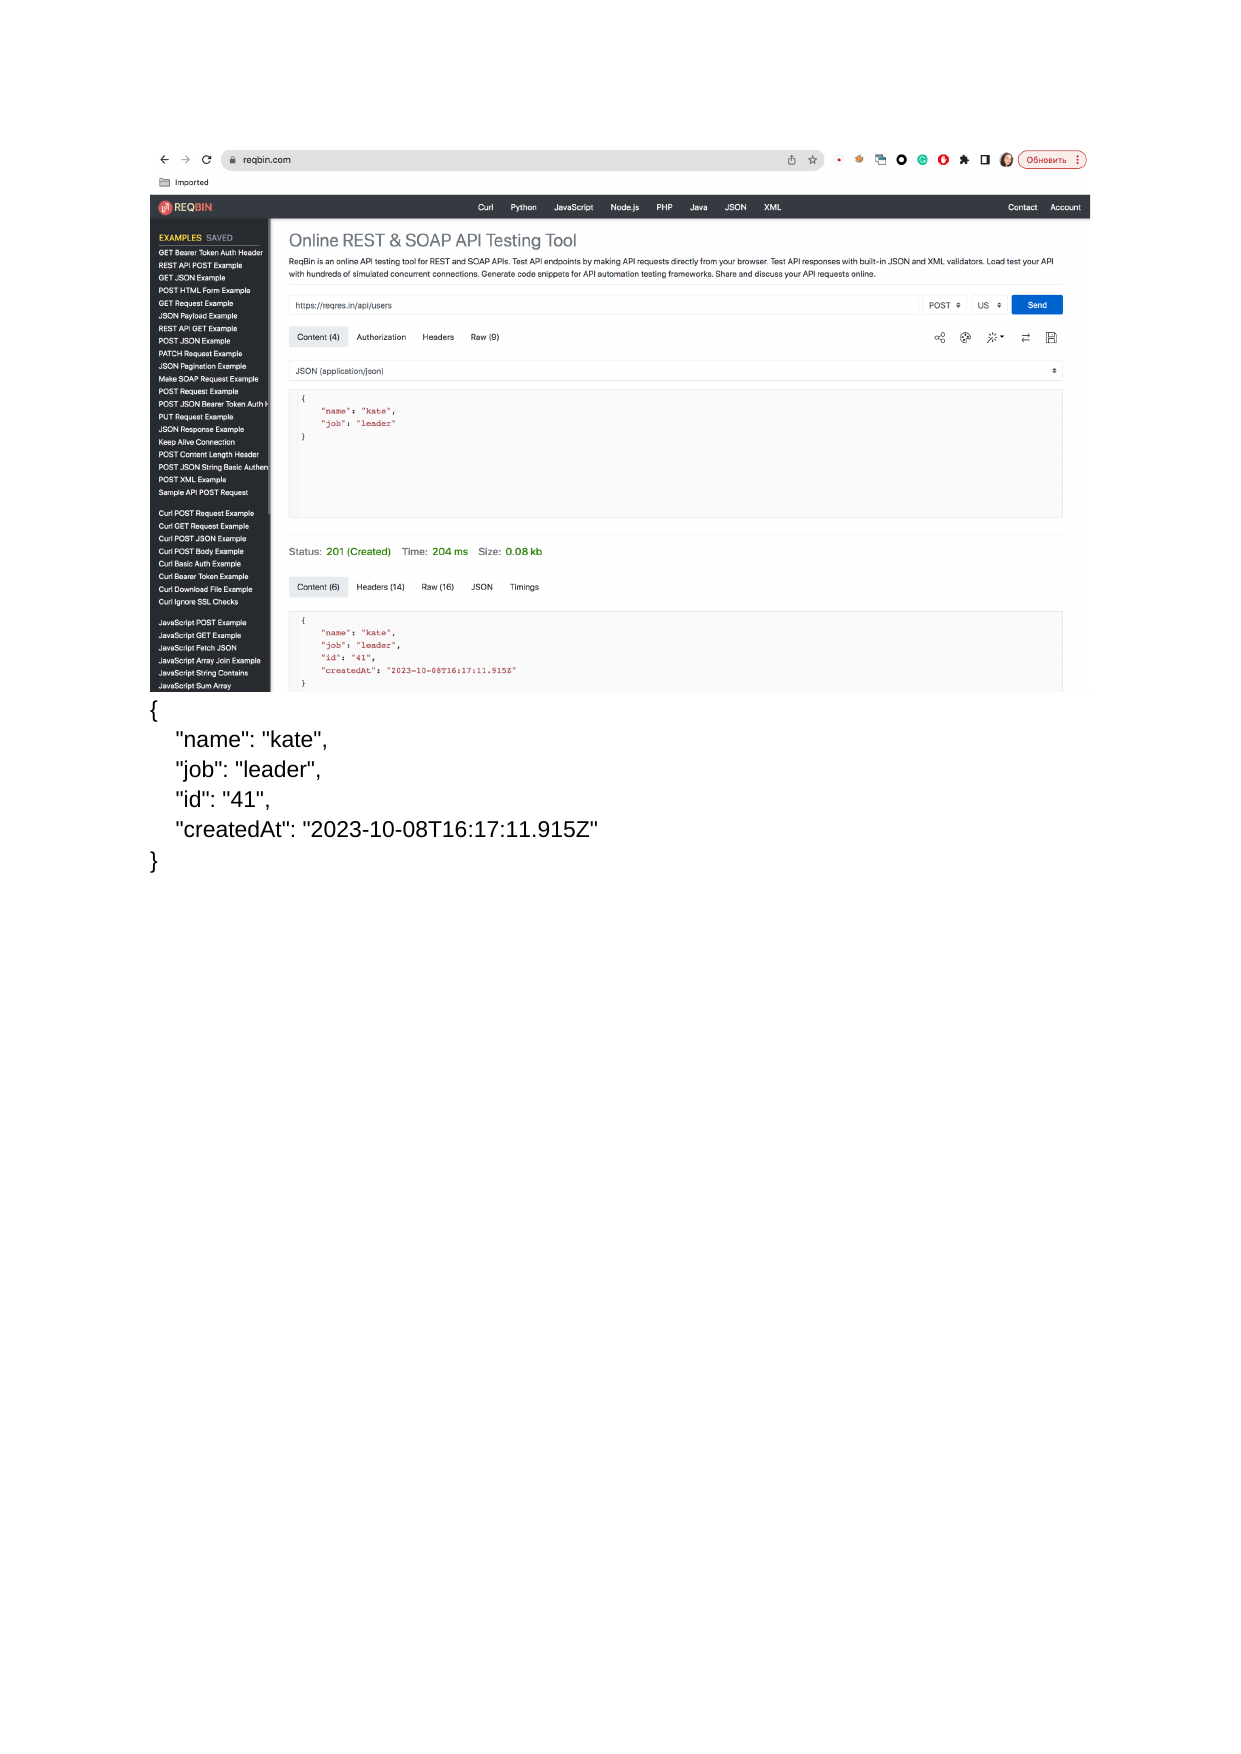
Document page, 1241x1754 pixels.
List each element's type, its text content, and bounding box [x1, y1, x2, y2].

text } [150, 847, 1090, 873]
text "id": "41", [150, 786, 1090, 812]
text "name": "kate", [150, 726, 1090, 752]
picture [150, 150, 1091, 692]
text "job": "leader", [150, 756, 1090, 782]
text "createdAt": "2023-10-08T16:17:11.915Z" [150, 816, 1090, 843]
text { [150, 696, 1090, 722]
